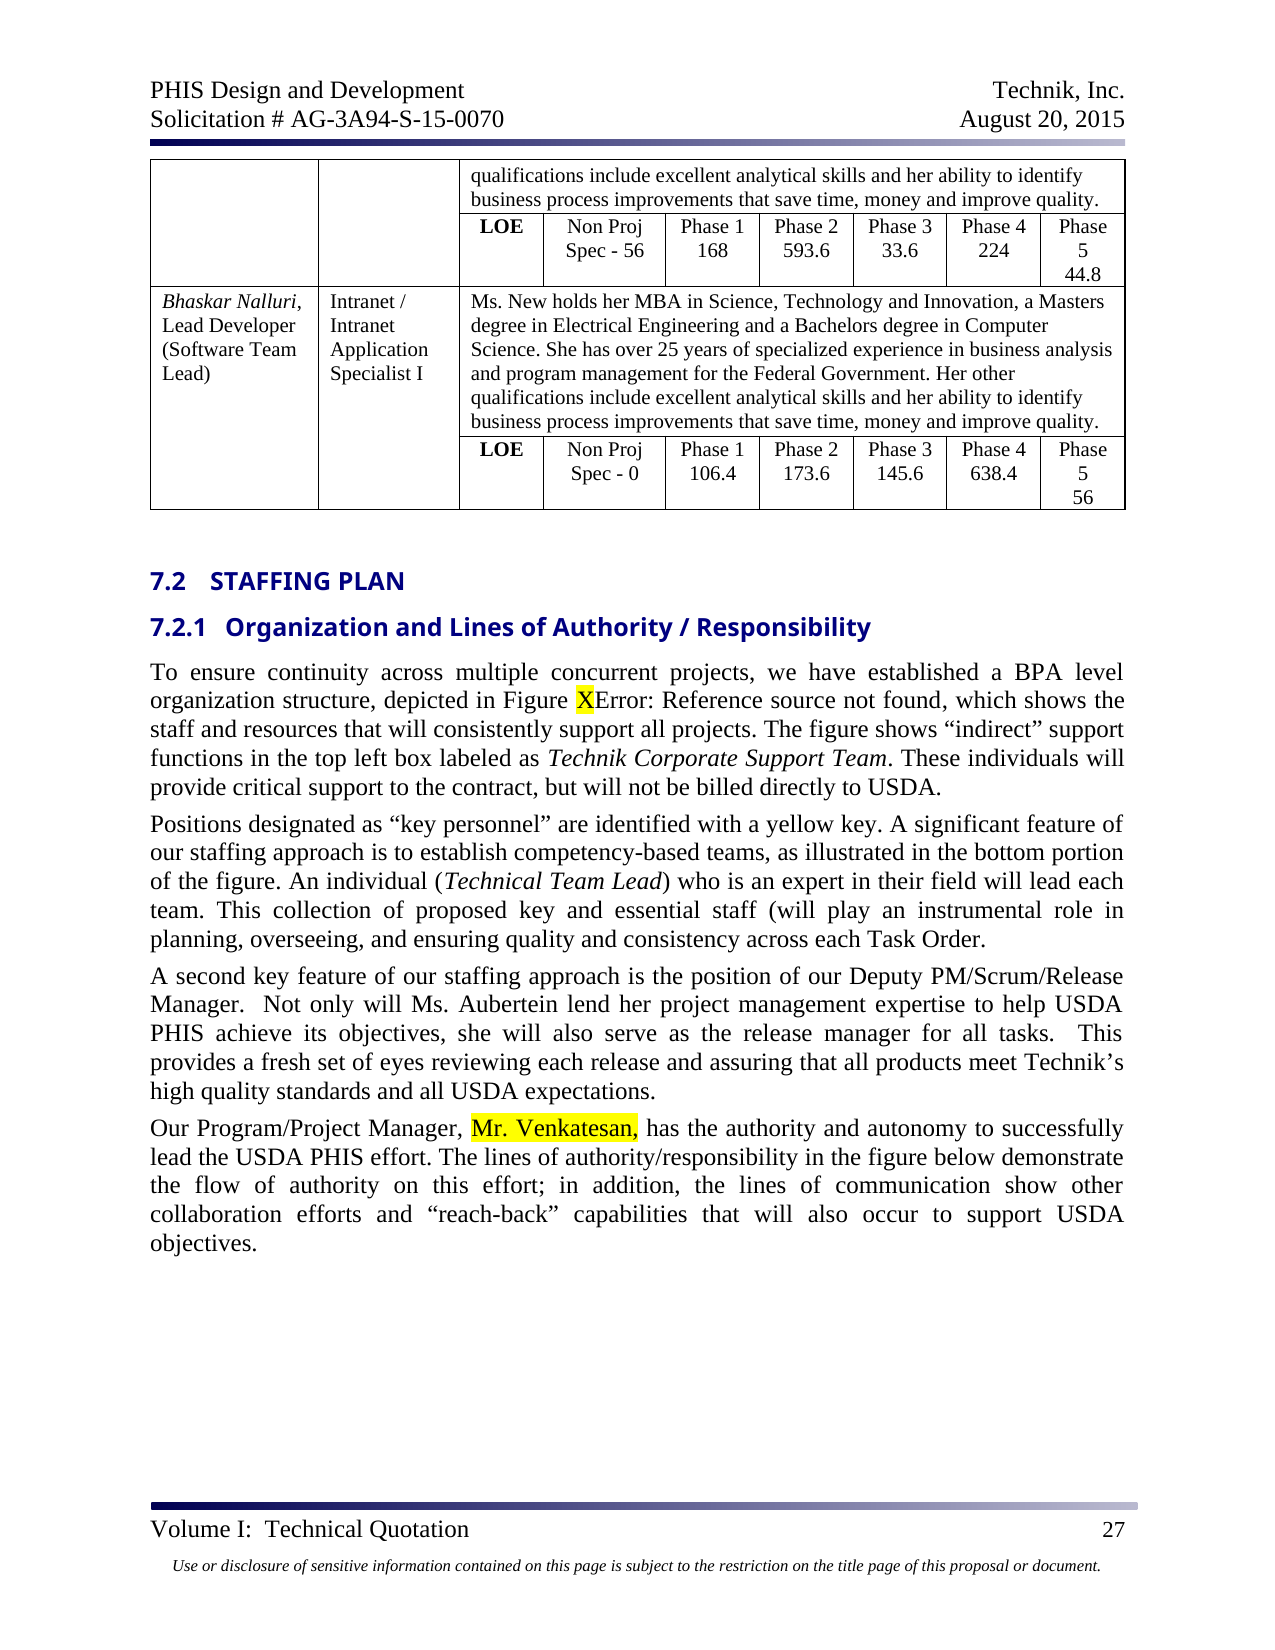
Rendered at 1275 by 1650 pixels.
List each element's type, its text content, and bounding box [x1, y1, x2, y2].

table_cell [460, 160, 1124, 213]
table_cell Non Proj Spec - 0 [544, 437, 665, 509]
table_cell Phase 1 168 [666, 214, 759, 286]
table_cell Phase 2 173.6 [760, 437, 853, 509]
text Our Program/Project Manager, Mr. Venkatesan, has the authority and autonomy to successfully lead the USDA PHIS effort. The lines of authority/responsibility in the figure below demonstrate the flow of authority on this effort; in addition, the lines of communication show other collaboration efforts and “reach-back” capabilities that will also occur to support USDA objectives. [150, 1113, 1125, 1257]
table_cell Phase 4 638.4 [947, 437, 1040, 509]
table_cell Non Proj Spec - 56 [544, 214, 665, 286]
table_cell Intranet / Intranet Application Specialist I [319, 287, 459, 509]
table_cell Phase 3 145.6 [854, 437, 946, 509]
table_cell LOE [460, 214, 543, 286]
table_cell Phase 4 224 [947, 214, 1040, 286]
text Positions designated as “key personnel” are identified with a yellow key. A significant feature of our staffing approach is to establish competency-based teams, as illustrated in the bottom portion of the figure. An individual (Technical Team Lead) who is an expert in their field will lead each team. This collection of proposed key and essential staff (will play an instrumental role in planning, overseeing, and ensuring quality and consistency across each Task Order. [150, 809, 1125, 952]
table_cell Phase 5 44.8 [1041, 214, 1124, 286]
table_cell Phase 5 56 [1041, 437, 1124, 509]
table_cell LOE [460, 437, 543, 509]
text A second key feature of our staffing approach is the position of our Deputy PM/Scrum/Release Manager. Not only will Ms. Aubertein lend her project management expertise to help USDA PHIS achieve its objectives, she will also serve as the release manager for all tasks. This provides a fresh set of eyes reviewing each release and assuring that all products meet Technik’s high quality standards and all USDA expectations. [150, 961, 1125, 1104]
table_cell Phase 1 106.4 [666, 437, 759, 509]
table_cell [151, 160, 318, 286]
table_cell Phase 3 33.6 [854, 214, 946, 286]
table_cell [319, 160, 459, 286]
table_cell Phase 2 593.6 [760, 214, 853, 286]
subtitle Organization and Lines of Authority / Responsibility [150, 610, 1125, 644]
subtitle Staffing Plan [150, 563, 1125, 598]
table_cell Bhaskar Nalluri, Lead Developer (Software Team Lead) [151, 287, 318, 509]
